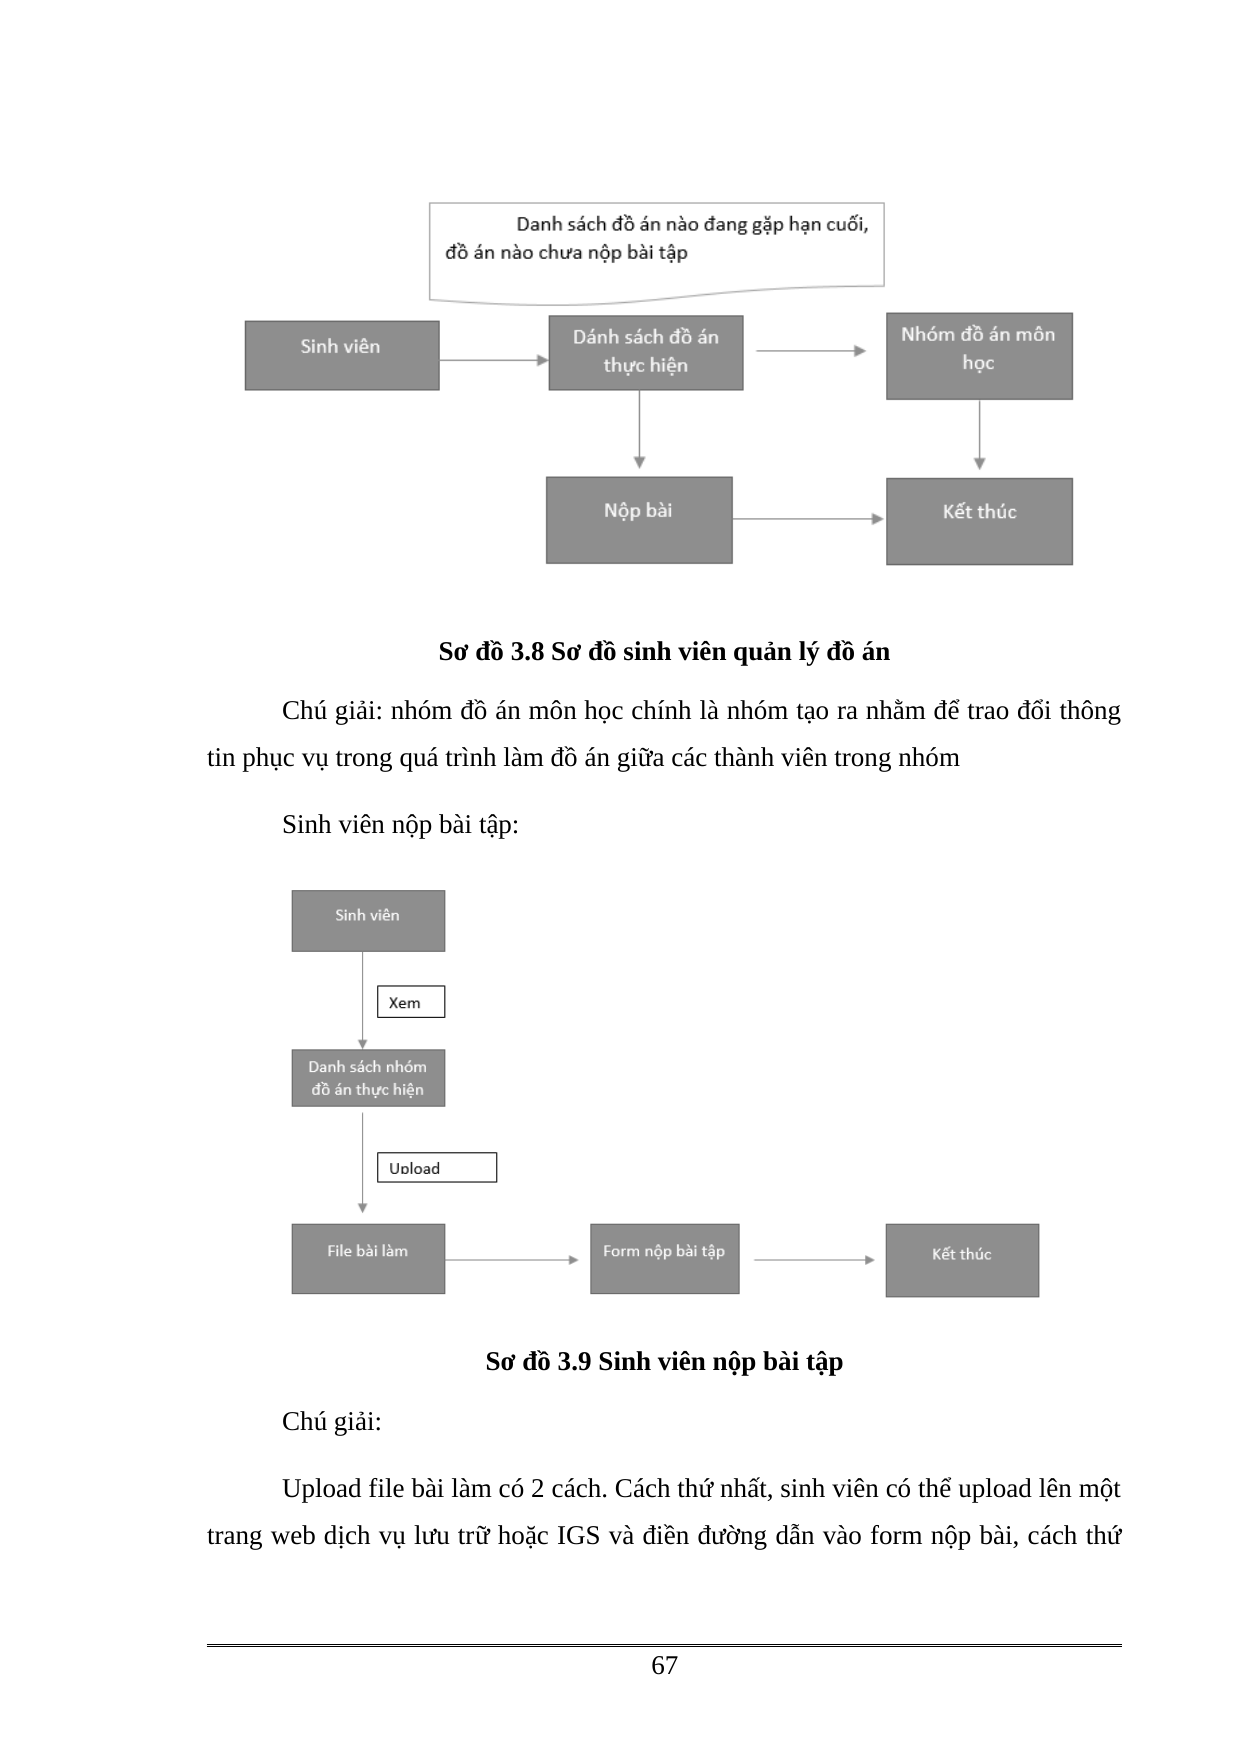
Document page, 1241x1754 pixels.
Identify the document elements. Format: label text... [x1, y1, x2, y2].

text Chú giải: [207, 1405, 1122, 1436]
text Chú giải: nhóm đồ án môn học chính là nhóm tạo ra nhằm để trao đổi thông tin phục vụ trong quá trình làm đồ án giữa các thành viên trong nhóm [207, 694, 1122, 772]
text Sinh viên nộp bài tập: [207, 808, 1122, 839]
text Sơ đồ 3.8 Sơ đồ sinh viên quản lý đồ án [207, 635, 1122, 666]
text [207, 1472, 1122, 1550]
text Sơ đồ 3.9 Sinh viên nộp bài tập [207, 1346, 1122, 1377]
